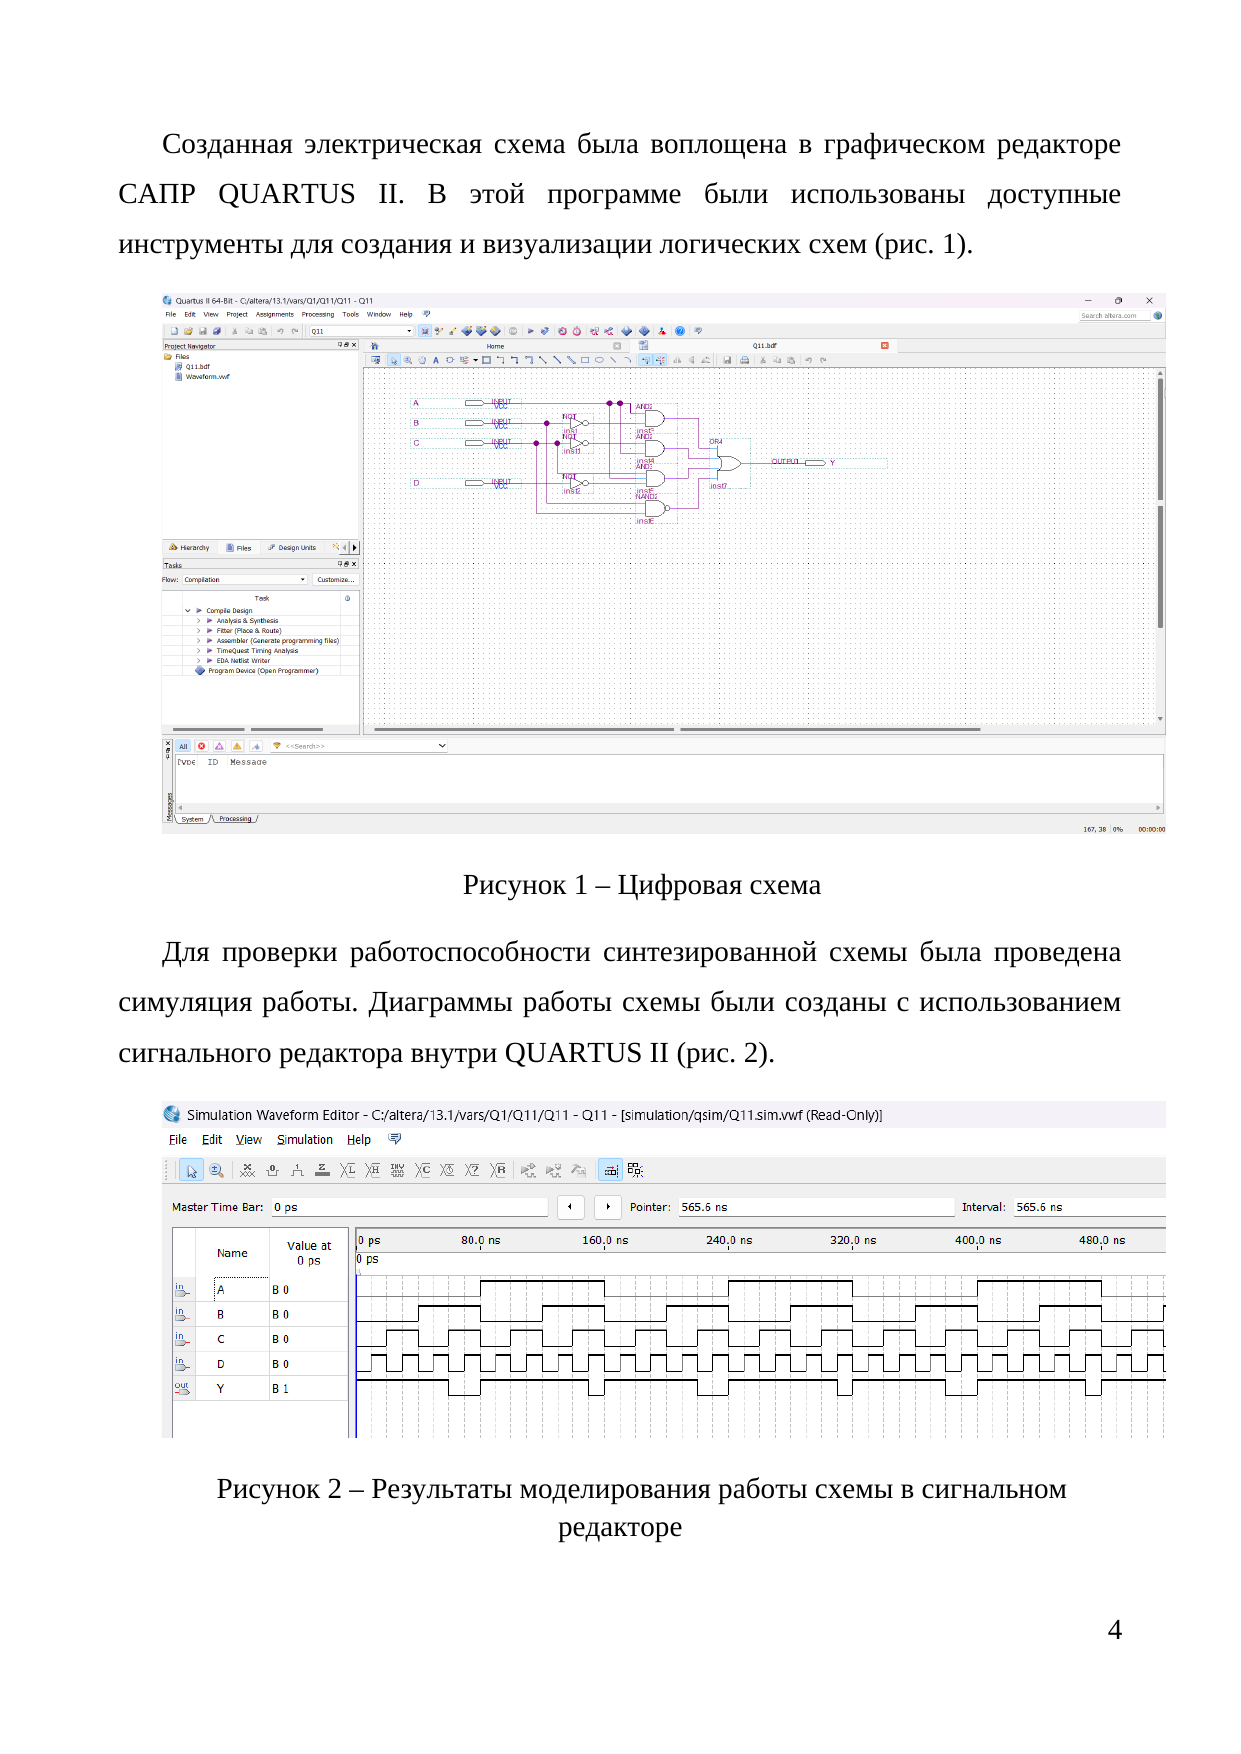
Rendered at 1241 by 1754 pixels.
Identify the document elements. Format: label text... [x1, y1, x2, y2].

text Рисунок 2 – Результаты моделирования работы схемы в сигнальном редакторе [118, 1471, 1122, 1543]
picture [161, 1101, 1166, 1438]
text Созданная электрическая схема была воплощена в графическом редакторе САПР QUARTUS II. В этой программе были использованы доступные инструменты для создания и визуализации логических схем (рис. 1). [118, 126, 1122, 260]
text Рисунок 1 – Цифровая схема [118, 867, 1122, 901]
picture [161, 293, 1166, 834]
text Для проверки работоспособности синтезированной схемы была проведена симуляция работы. Диаграммы работы схемы были созданы с использованием сигнального редактора внутри QUARTUS II (рис. 2). [118, 934, 1122, 1068]
